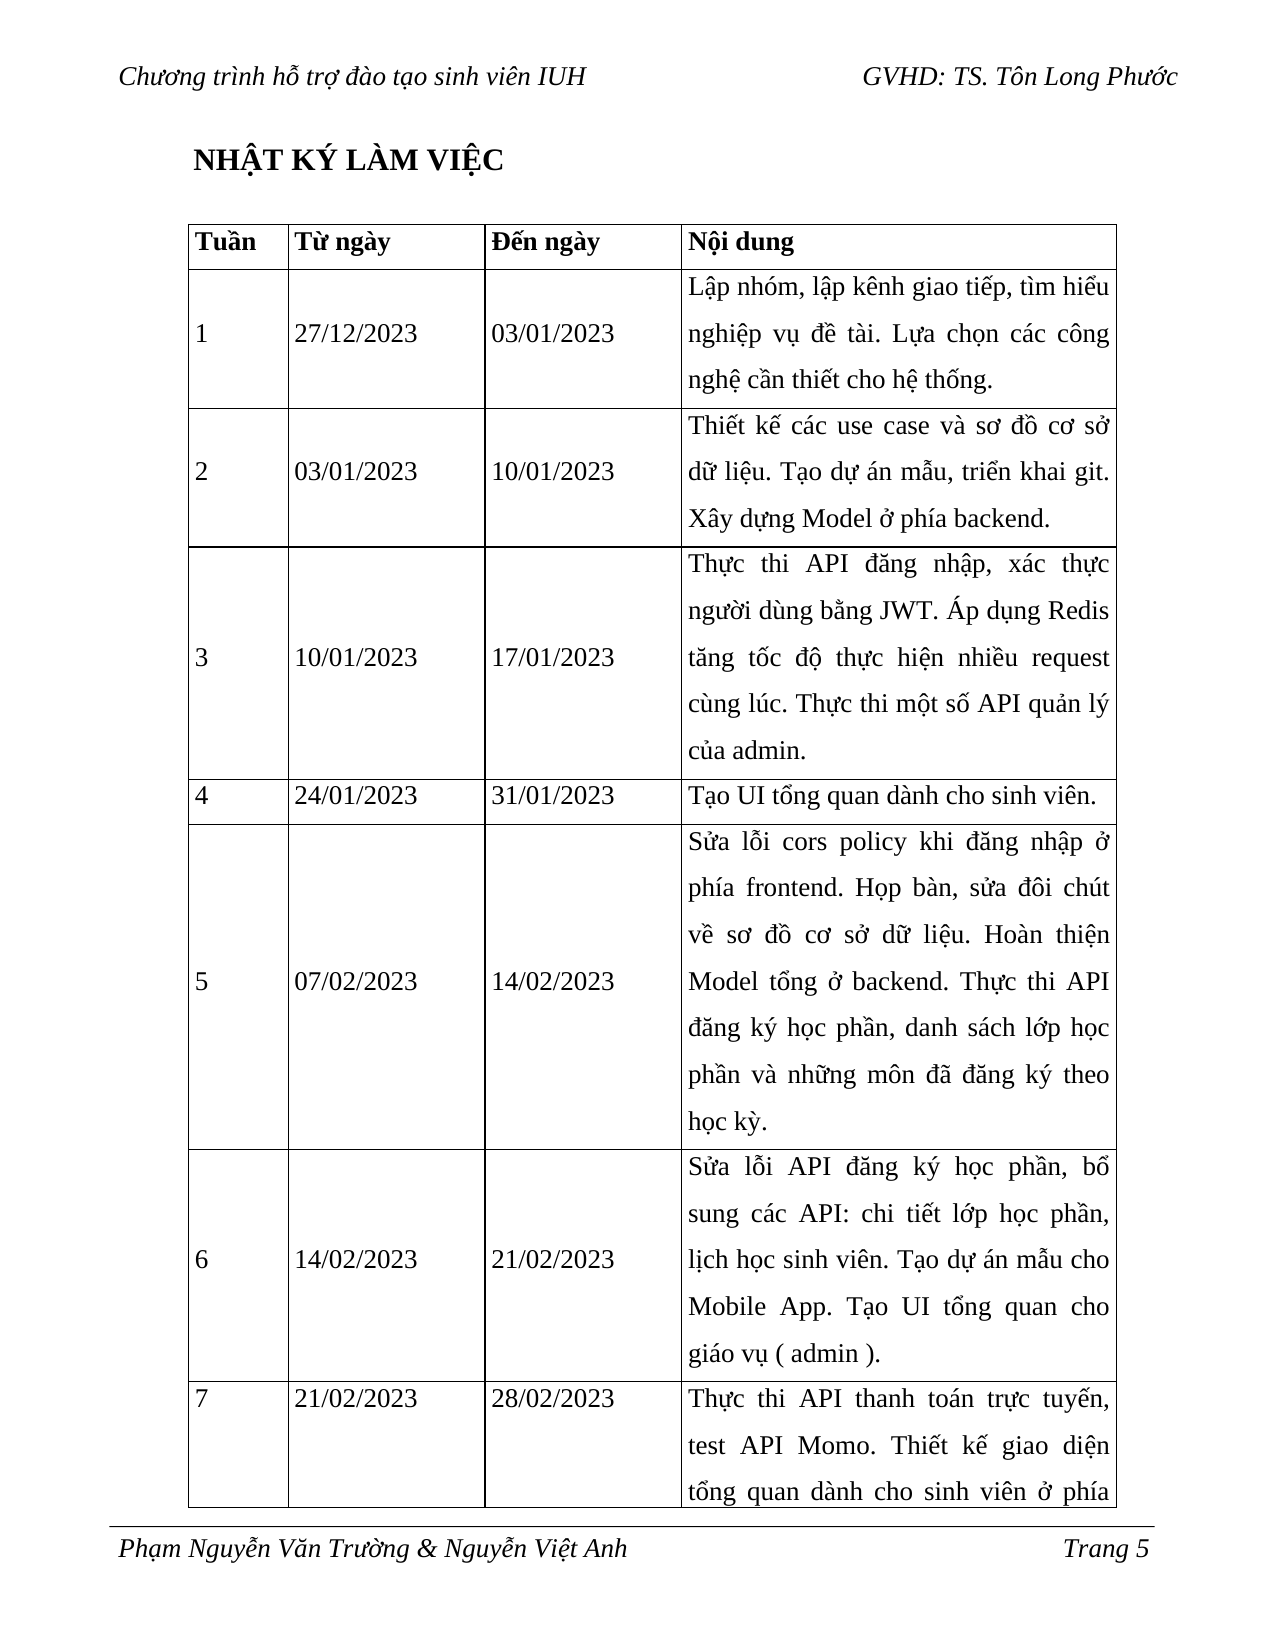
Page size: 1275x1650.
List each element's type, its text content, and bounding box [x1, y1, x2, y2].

table_cell 14/02/2023 [486, 825, 681, 1149]
table_cell 21/02/2023 [289, 1382, 484, 1507]
table_cell 28/02/2023 [486, 1382, 681, 1507]
table_cell Sửa lỗi API đăng ký học phần, bổ sung các API: chi tiết lớp học phần, lịch học sinh viên. Tạo dự án mẫu cho Mobile App. Tạo UI tổng quan cho giáo vụ ( admin ). [682, 1150, 1116, 1381]
table_cell 24/01/2023 [289, 780, 484, 824]
table_cell 17/01/2023 [486, 548, 681, 778]
table_cell 27/12/2023 [289, 270, 484, 408]
table_cell 6 [189, 1150, 288, 1381]
table_cell 14/02/2023 [289, 1150, 484, 1381]
table_cell 3 [189, 548, 288, 778]
table_cell Tạo UI tổng quan dành cho sinh viên. [682, 780, 1116, 824]
table_cell Sửa lỗi cors policy khi đăng nhập ở phía frontend. Họp bàn, sửa đôi chút về sơ đồ cơ sở dữ liệu. Hoàn thiện Model tổng ở backend. Thực thi API đăng ký học phần, danh sách lớp học phần và những môn đã đăng ký theo học kỳ. [682, 825, 1116, 1149]
table_cell 21/02/2023 [486, 1150, 681, 1381]
table_cell 5 [189, 825, 288, 1149]
table_header Đến ngày [486, 225, 681, 269]
table_cell 10/01/2023 [289, 548, 484, 778]
table_cell 31/01/2023 [486, 780, 681, 824]
table_header Từ ngày [289, 225, 484, 269]
table_header Nội dung [682, 225, 1116, 269]
table_cell 07/02/2023 [289, 825, 484, 1149]
table_cell Thiết kế các use case và sơ đồ cơ sở dữ liệu. Tạo dự án mẫu, triển khai git. Xây dựng Model ở phía backend. [682, 409, 1116, 546]
table_cell 10/01/2023 [486, 409, 681, 546]
table_header Tuần [189, 225, 288, 269]
text NHẬT KÝ LÀM VIỆC [118, 141, 1186, 177]
table_cell 1 [189, 270, 288, 408]
table_cell Lập nhóm, lập kênh giao tiếp, tìm hiểu nghiệp vụ đề tài. Lựa chọn các công nghệ cần thiết cho hệ thống. [682, 270, 1116, 408]
table_cell 03/01/2023 [486, 270, 681, 408]
table_cell 4 [189, 780, 288, 824]
table_cell Thực thi API đăng nhập, xác thực người dùng bằng JWT. Áp dụng Redis tăng tốc độ thực hiện nhiều request cùng lúc. Thực thi một số API quản lý của admin. [682, 548, 1116, 778]
table_cell 7 [189, 1382, 288, 1507]
table_cell 2 [189, 409, 288, 546]
table_cell 03/01/2023 [289, 409, 484, 546]
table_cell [682, 1382, 1116, 1507]
